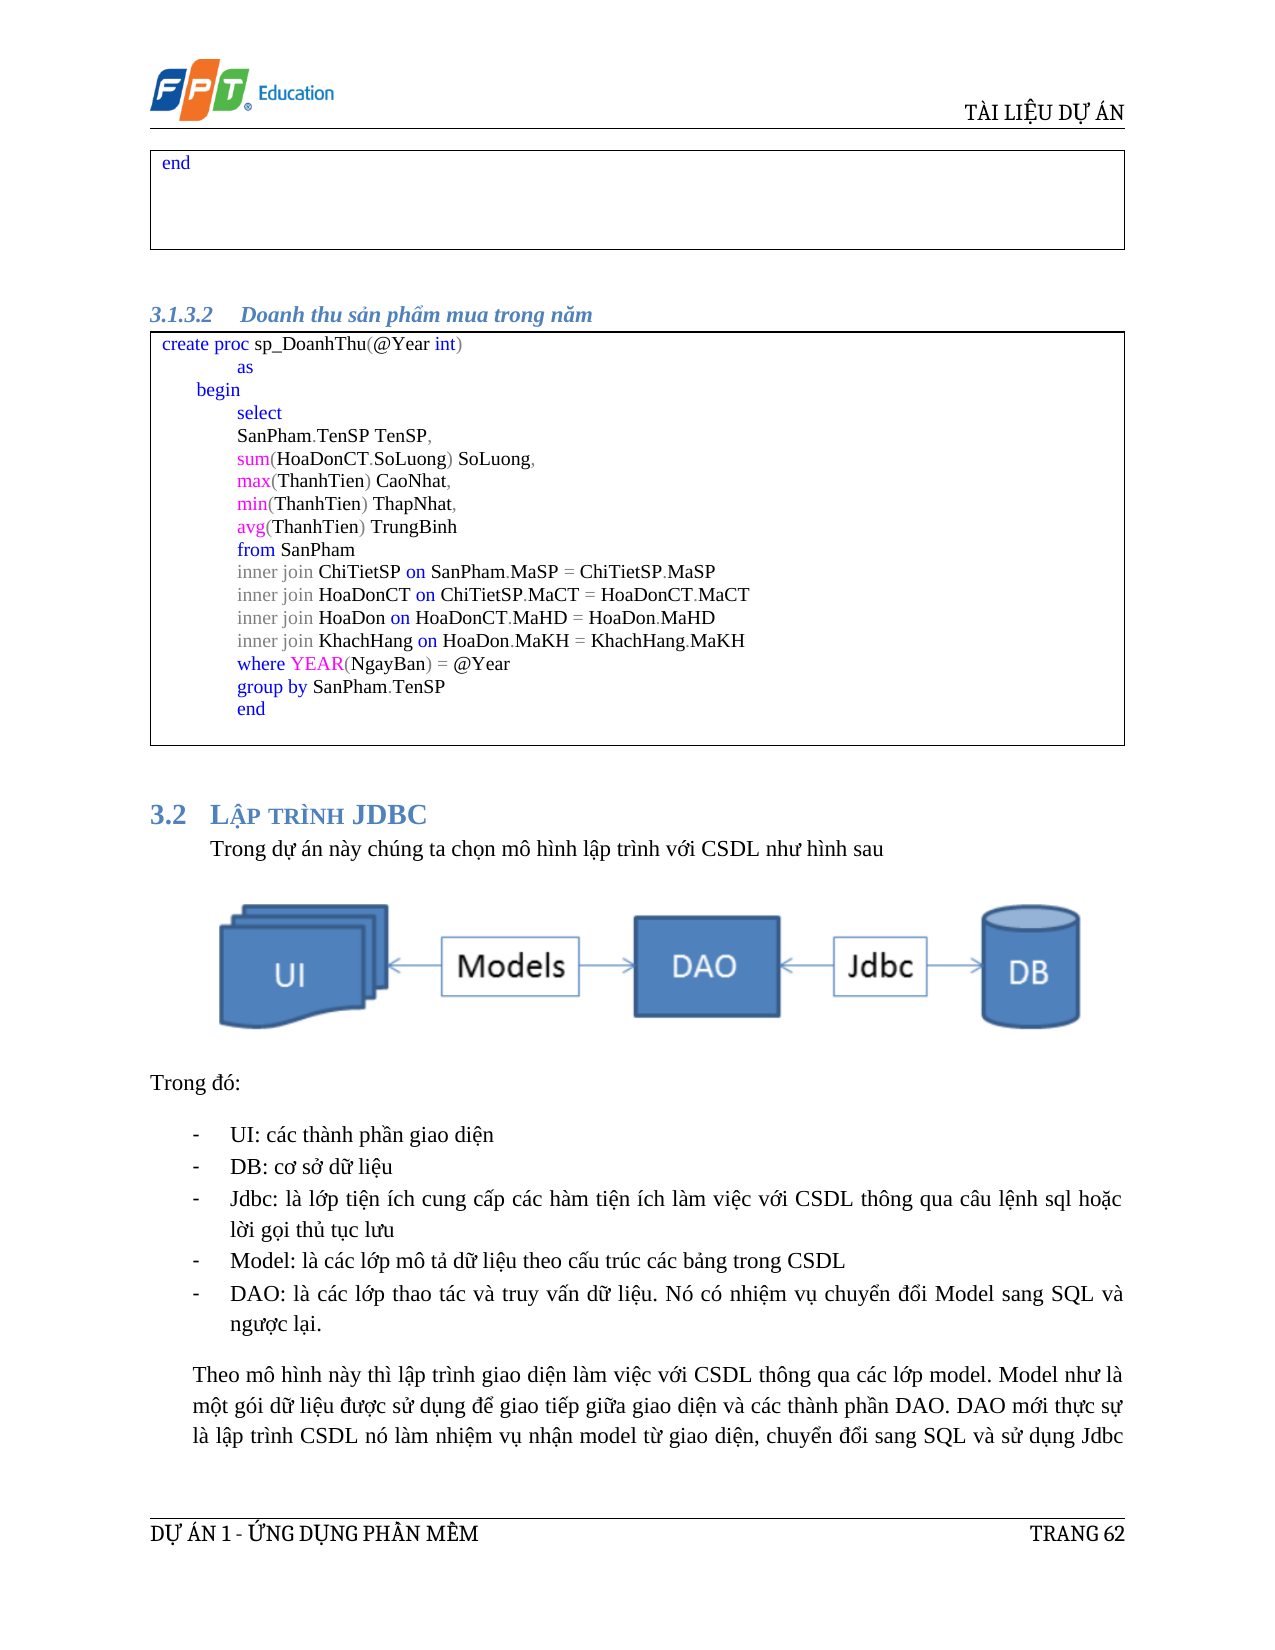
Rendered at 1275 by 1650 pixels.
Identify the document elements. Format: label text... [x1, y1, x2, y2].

list DAO: là các lớp thao tác và truy vấn dữ liệu. Nó có nhiệm vụ chuyển đổi Model sang SQL và ngược lại. [192, 1279, 1125, 1337]
list Jdbc: là lớp tiện ích cung cấp các hàm tiện ích làm việc với CSDL thông qua câu lệnh sql hoặc lời gọi thủ tục lưu [192, 1184, 1125, 1243]
table_header create proc sp_DoanhThu(@Year int) as begin select SanPham.TenSP TenSP, sum(HoaDonCT.SoLuong) SoLuong, max(ThanhTien) CaoNhat, min(ThanhTien) ThapNhat, avg(ThanhTien) TrungBinh from SanPham inner join ChiTietSP on SanPham.MaSP = ChiTietSP.MaSP inner join HoaDonCT on ChiTietSP.MaCT = HoaDonCT.MaCT inner join HoaDon on HoaDonCT.MaHD = HoaDon.MaHD inner join KhachHang on HoaDon.MaKH = KhachHang.MaKH where YEAR(NgayBan) = @Year group by SanPham.TenSP end [151, 333, 1124, 745]
picture [150, 59, 336, 121]
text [192, 1362, 1125, 1448]
list DB: cơ sở dữ liệu [192, 1152, 1125, 1180]
text Trong dự án này chúng ta chọn mô hình lập trình với CSDL như hình sau [150, 836, 1125, 862]
text Trong đó: [150, 1069, 1125, 1095]
list UI: các thành phần giao diện [192, 1120, 1125, 1148]
list Model: là các lớp mô tả dữ liệu theo cấu trúc các bảng trong CSDL [192, 1246, 1125, 1274]
subtitle Lập trình JDBC [150, 797, 1125, 831]
subtitle Doanh thu sản phẩm mua trong năm [150, 301, 1125, 327]
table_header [151, 151, 1124, 249]
picture [150, 886, 1125, 1044]
